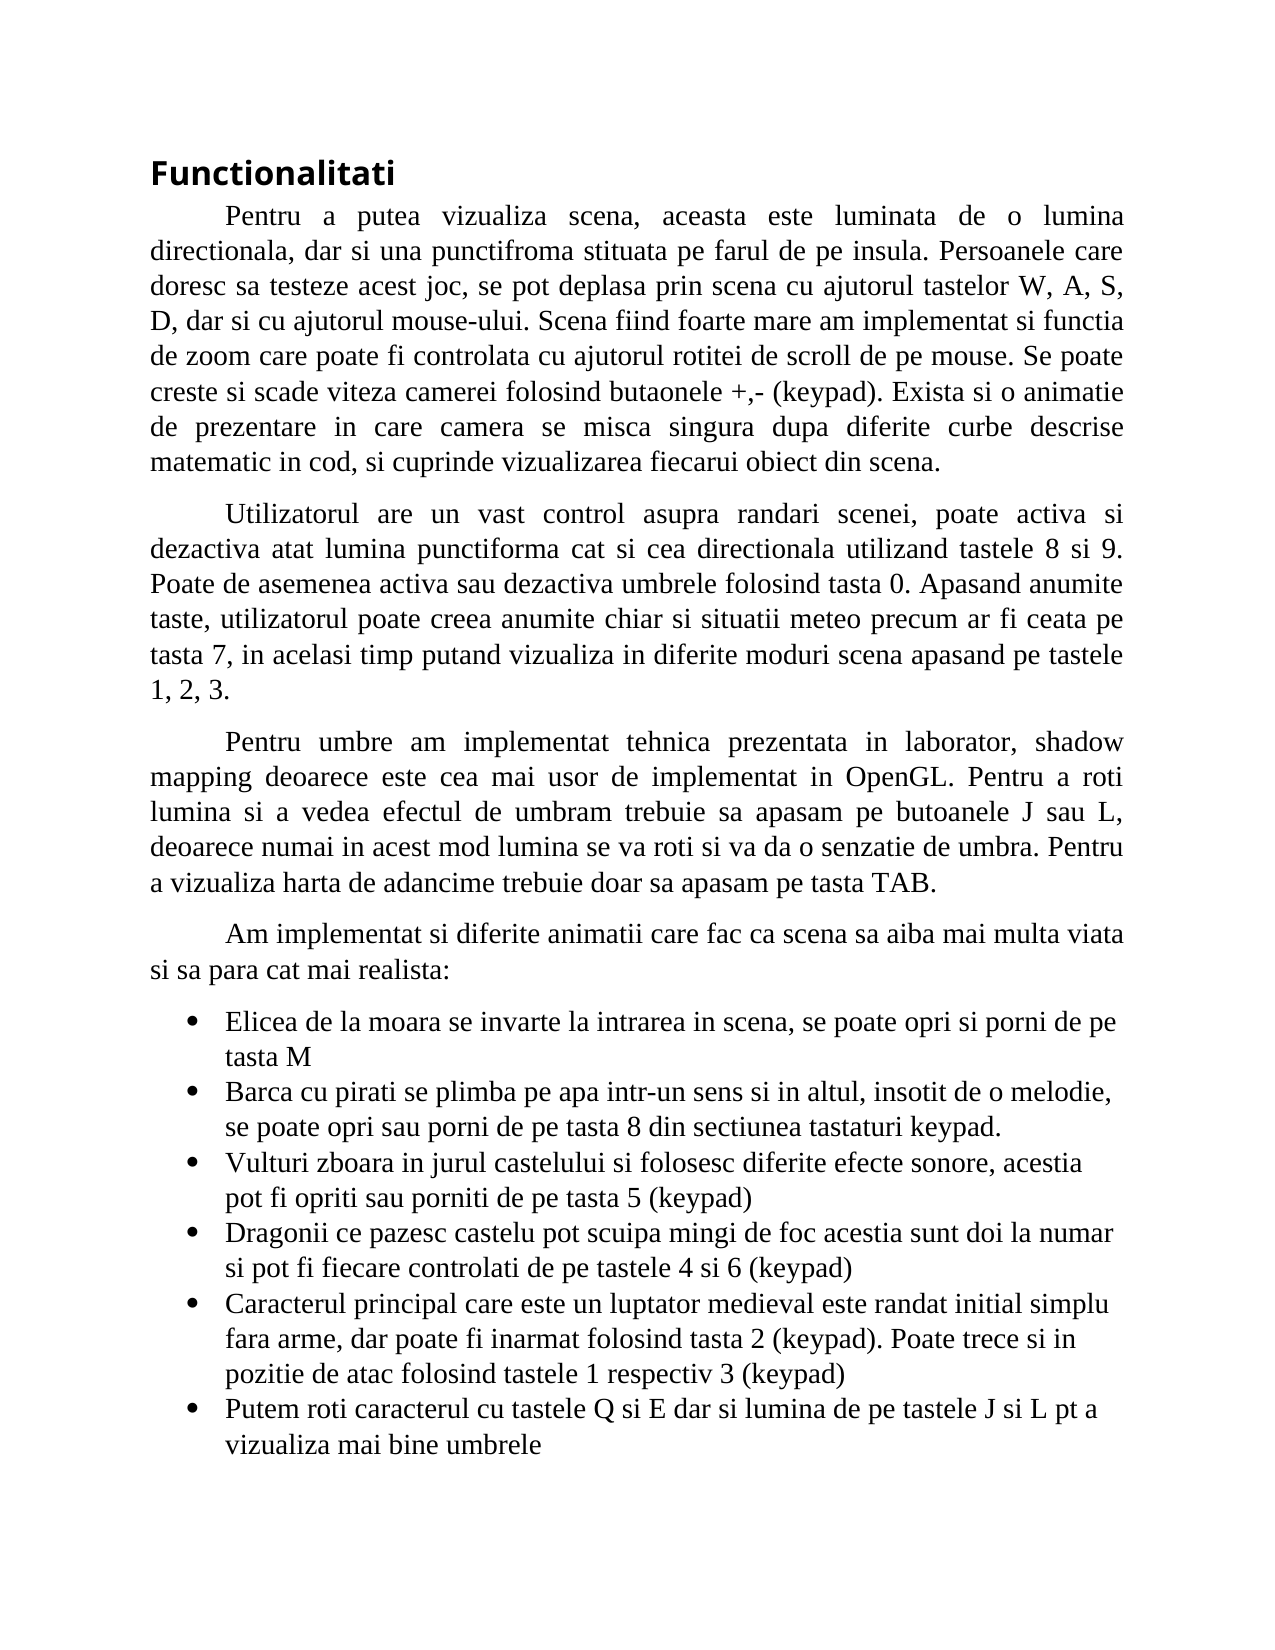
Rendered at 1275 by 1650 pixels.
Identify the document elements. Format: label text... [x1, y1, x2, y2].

list Barca cu pirati se plimba pe apa intr-un sens si in altul, insotit de o melodie, se poate opri sau porni de pe tasta 8 din sectiunea tastaturi keypad. [187, 1074, 1125, 1143]
list Elicea de la moara se invarte la intrarea in scena, se poate opri si porni de pe tasta M [187, 1004, 1125, 1072]
list Caracterul principal care este un luptator medieval este randat initial simplu fara arme, dar poate fi inarmat folosind tasta 2 (keypad). Poate trece si in pozitie de atac folosind tastele 1 respectiv 3 (keypad) [187, 1286, 1125, 1390]
list Putem roti caracterul cu tastele Q si E dar si lumina de pe tastele J si L pt a vizualiza mai bine umbrele [187, 1391, 1125, 1460]
text Pentru umbre am implementat tehnica prezentata in laborator, shadow mapping deoarece este cea mai usor de implementat in OpenGL. Pentru a roti lumina si a vedea efectul de umbram trebuie sa apasam pe butoanele J sau L, deoarece numai in acest mod lumina se va roti si va da o senzatie de umbra. Pentru a vizualiza harta de adancime trebuie doar sa apasam pe tasta TAB. [150, 724, 1125, 898]
text Pentru a putea vizualiza scena, aceasta este luminata de o lumina directionala, dar si una punctifroma stituata pe farul de pe insula. Persoanele care doresc sa testeze acest joc, se pot deplasa prin scena cu ajutorul tastelor W, A, S, D, dar si cu ajutorul mouse-ului. Scena fiind foarte mare am implementat si functia de zoom care poate fi controlata cu ajutorul rotitei de scroll de pe mouse. Se poate creste si scade viteza camerei folosind butaonele +,- (keypad). Exista si o animatie de prezentare in care camera se misca singura dupa diferite curbe descrise matematic in cod, si cuprinde vizualizarea fiecarui obiect din scena. [150, 198, 1125, 478]
list Dragonii ce pazesc castelu pot scuipa mingi de foc acestia sunt doi la numar si pot fi fiecare controlati de pe tastele 4 si 6 (keypad) [187, 1215, 1125, 1284]
subtitle Functionalitati [150, 150, 1125, 195]
text Utilizatorul are un vast control asupra randari scenei, poate activa si dezactiva atat lumina punctiforma cat si cea directionala utilizand tastele 8 si 9. Poate de asemenea activa sau dezactiva umbrele folosind tasta 0. Apasand anumite taste, utilizatorul poate creea anumite chiar si situatii meteo precum ar fi ceata pe tasta 7, in acelasi timp putand vizualiza in diferite moduri scena apasand pe tastele 1, 2, 3. [150, 496, 1125, 706]
text Am implementat si diferite animatii care fac ca scena sa aiba mai multa viata si sa para cat mai realista: [150, 917, 1125, 985]
list Vulturi zboara in jurul castelului si folosesc diferite efecte sonore, acestia pot fi opriti sau porniti de pe tasta 5 (keypad) [187, 1145, 1125, 1213]
